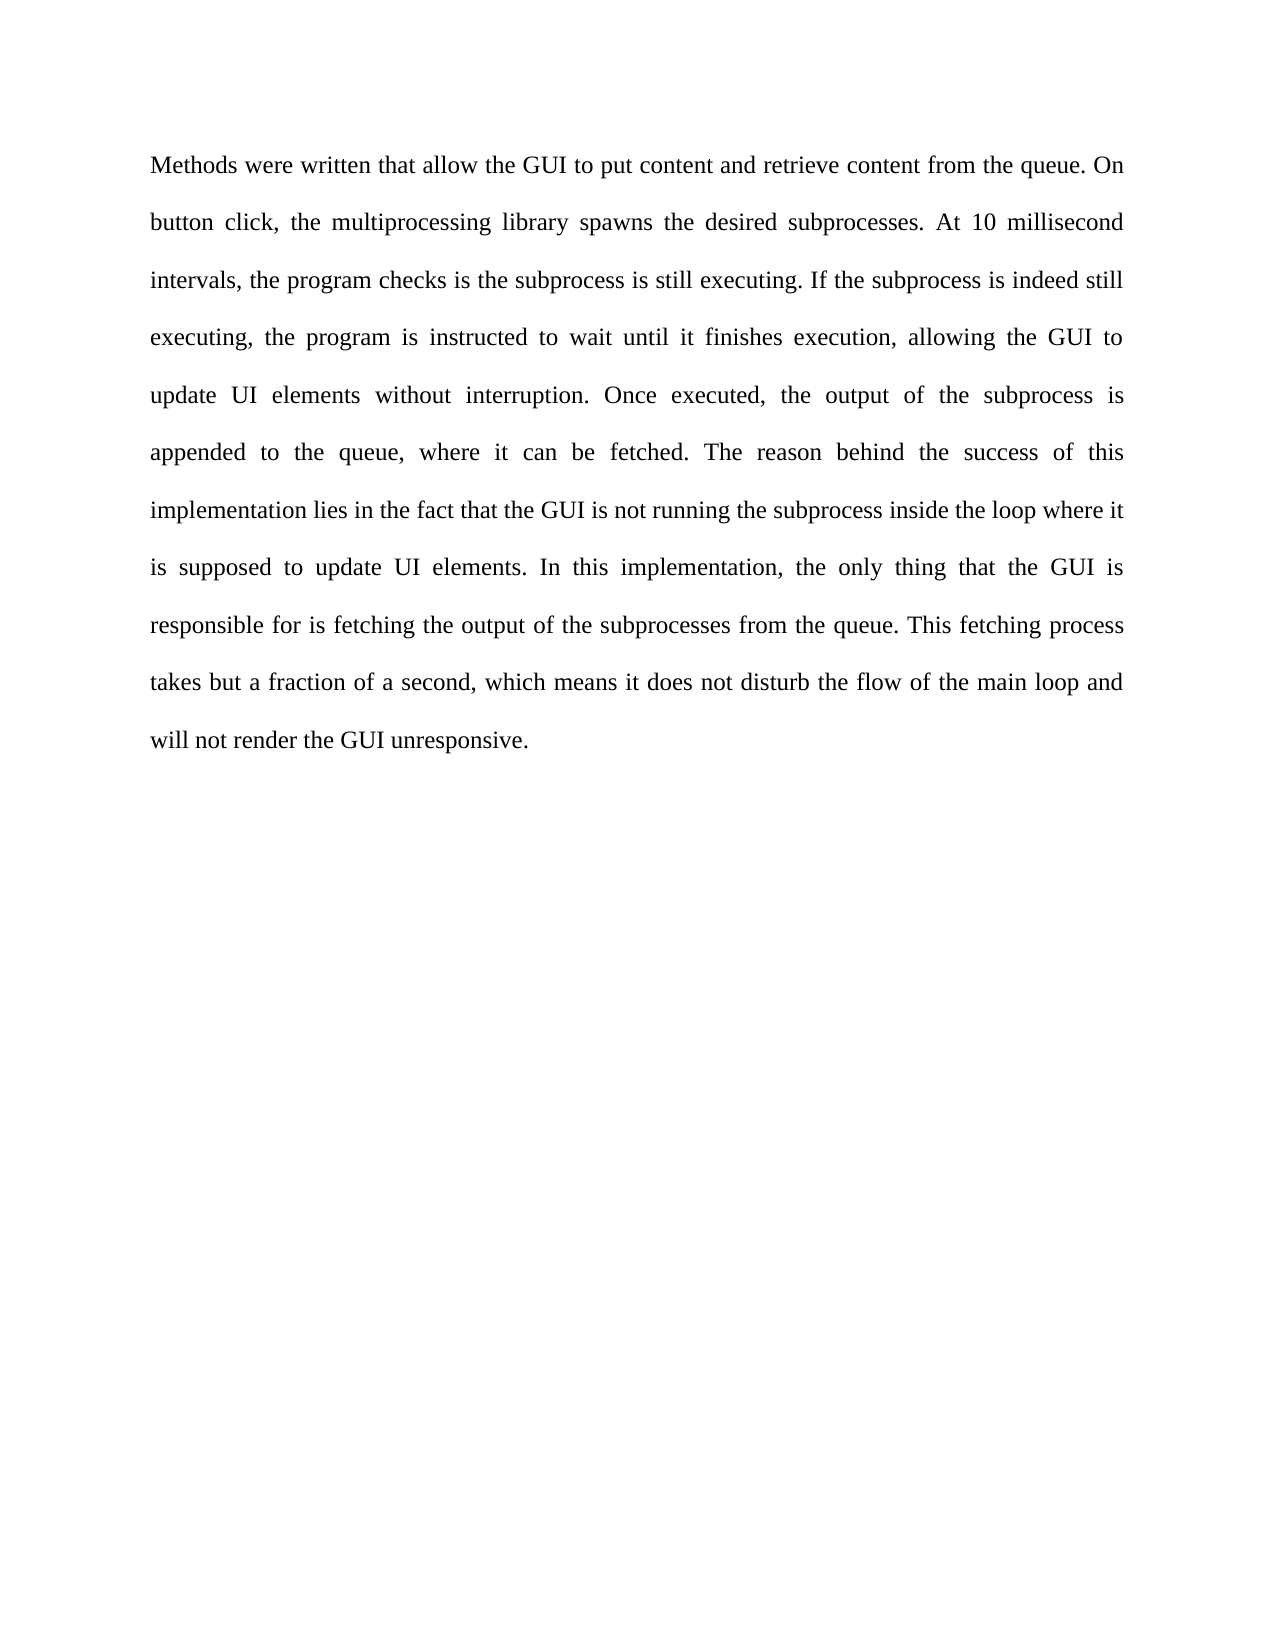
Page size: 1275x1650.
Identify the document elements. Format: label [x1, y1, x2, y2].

text [150, 150, 1125, 754]
